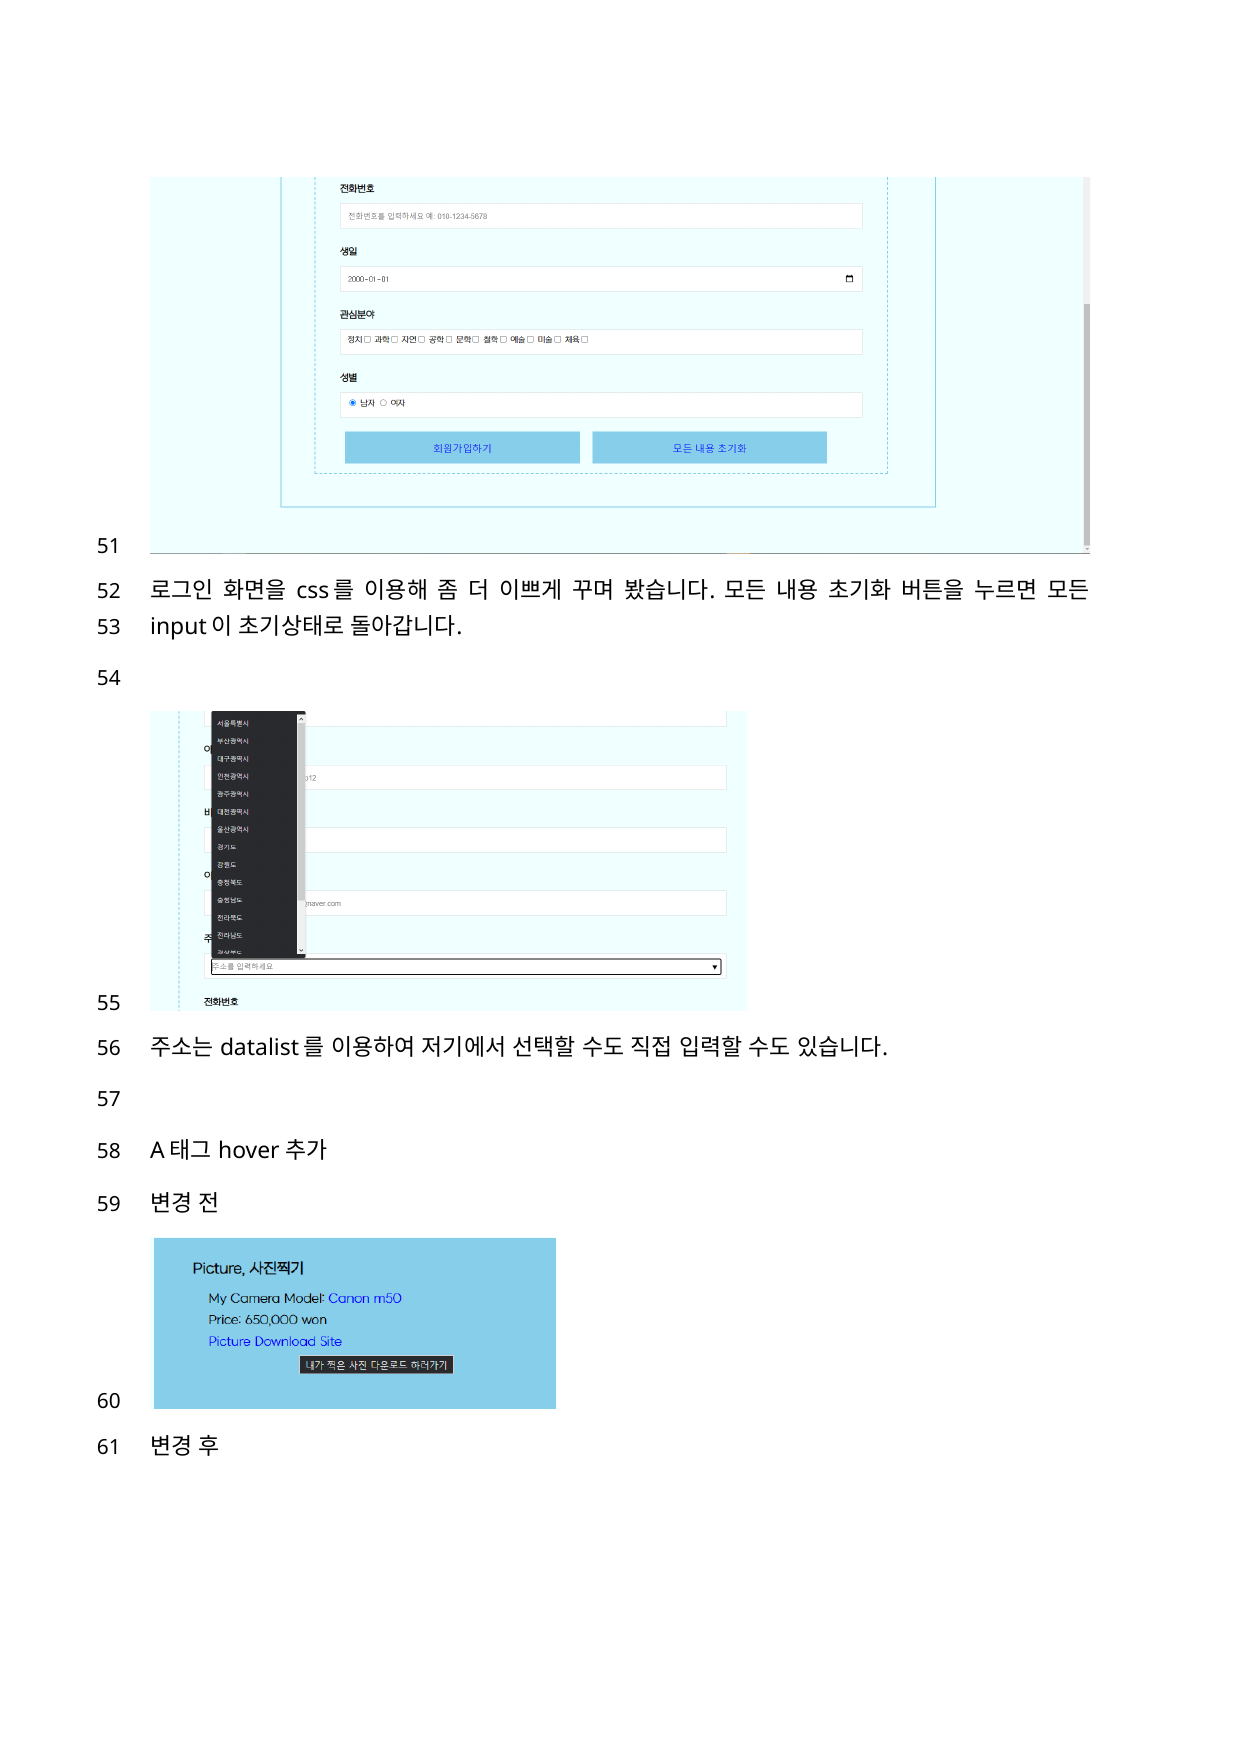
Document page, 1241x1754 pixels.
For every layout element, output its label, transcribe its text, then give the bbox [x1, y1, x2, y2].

picture [150, 1237, 556, 1409]
text 변경 후 [150, 1428, 1090, 1461]
text A태그 hover 추가 [150, 1132, 1090, 1165]
picture [150, 711, 747, 1011]
text 로그인 화면을 css를 이용해 좀 더 이쁘게 꾸며 봤습니다. 모든 내용 초기화 버튼을 누르면 모든 input이 초기상태로 돌아갑니다. [150, 572, 1090, 641]
picture [150, 177, 1091, 554]
text 주소는 datalist를 이용하여 저기에서 선택할 수도 직접 입력할 수도 있습니다. [150, 1029, 1090, 1062]
text 변경 전 [150, 1184, 1090, 1218]
